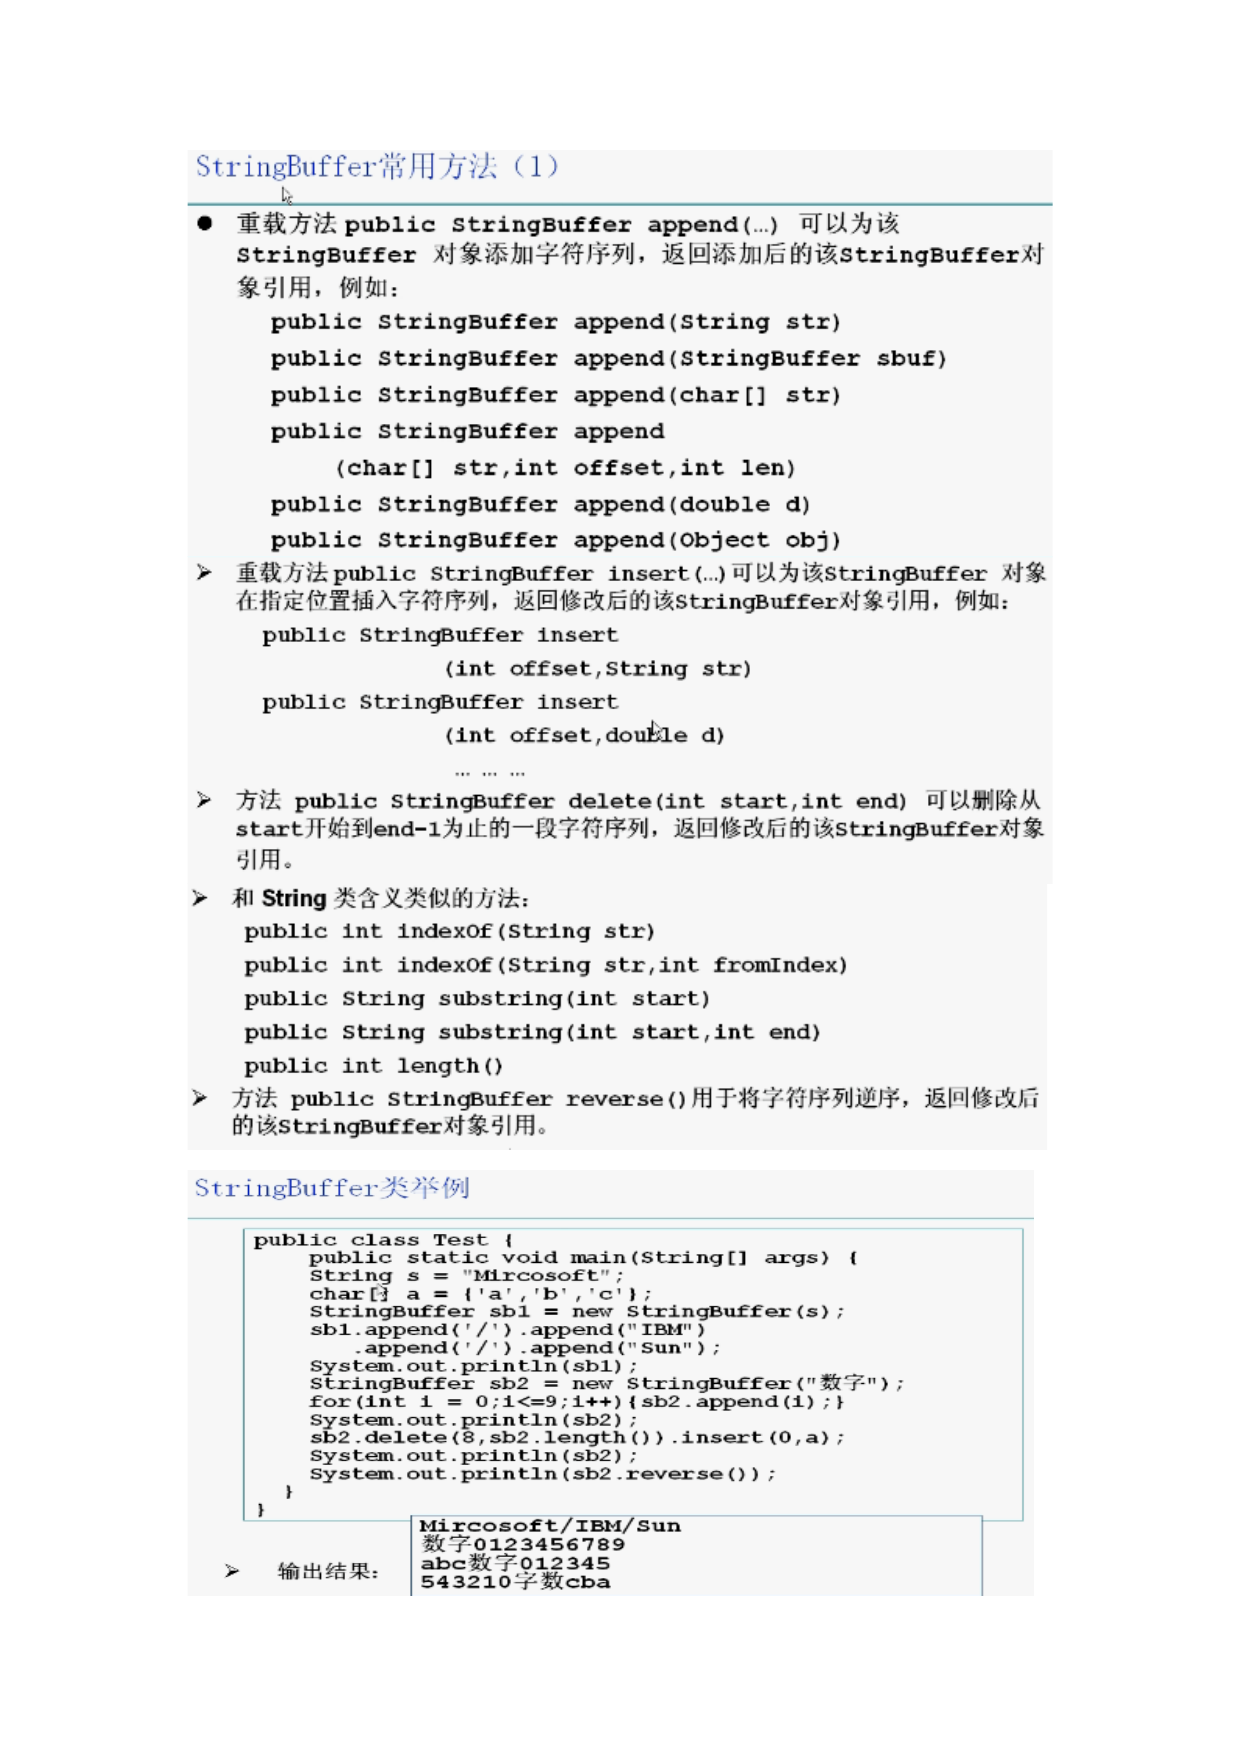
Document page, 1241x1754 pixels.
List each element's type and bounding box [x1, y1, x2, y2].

picture [187, 150, 1053, 1150]
picture [187, 1170, 1034, 1596]
